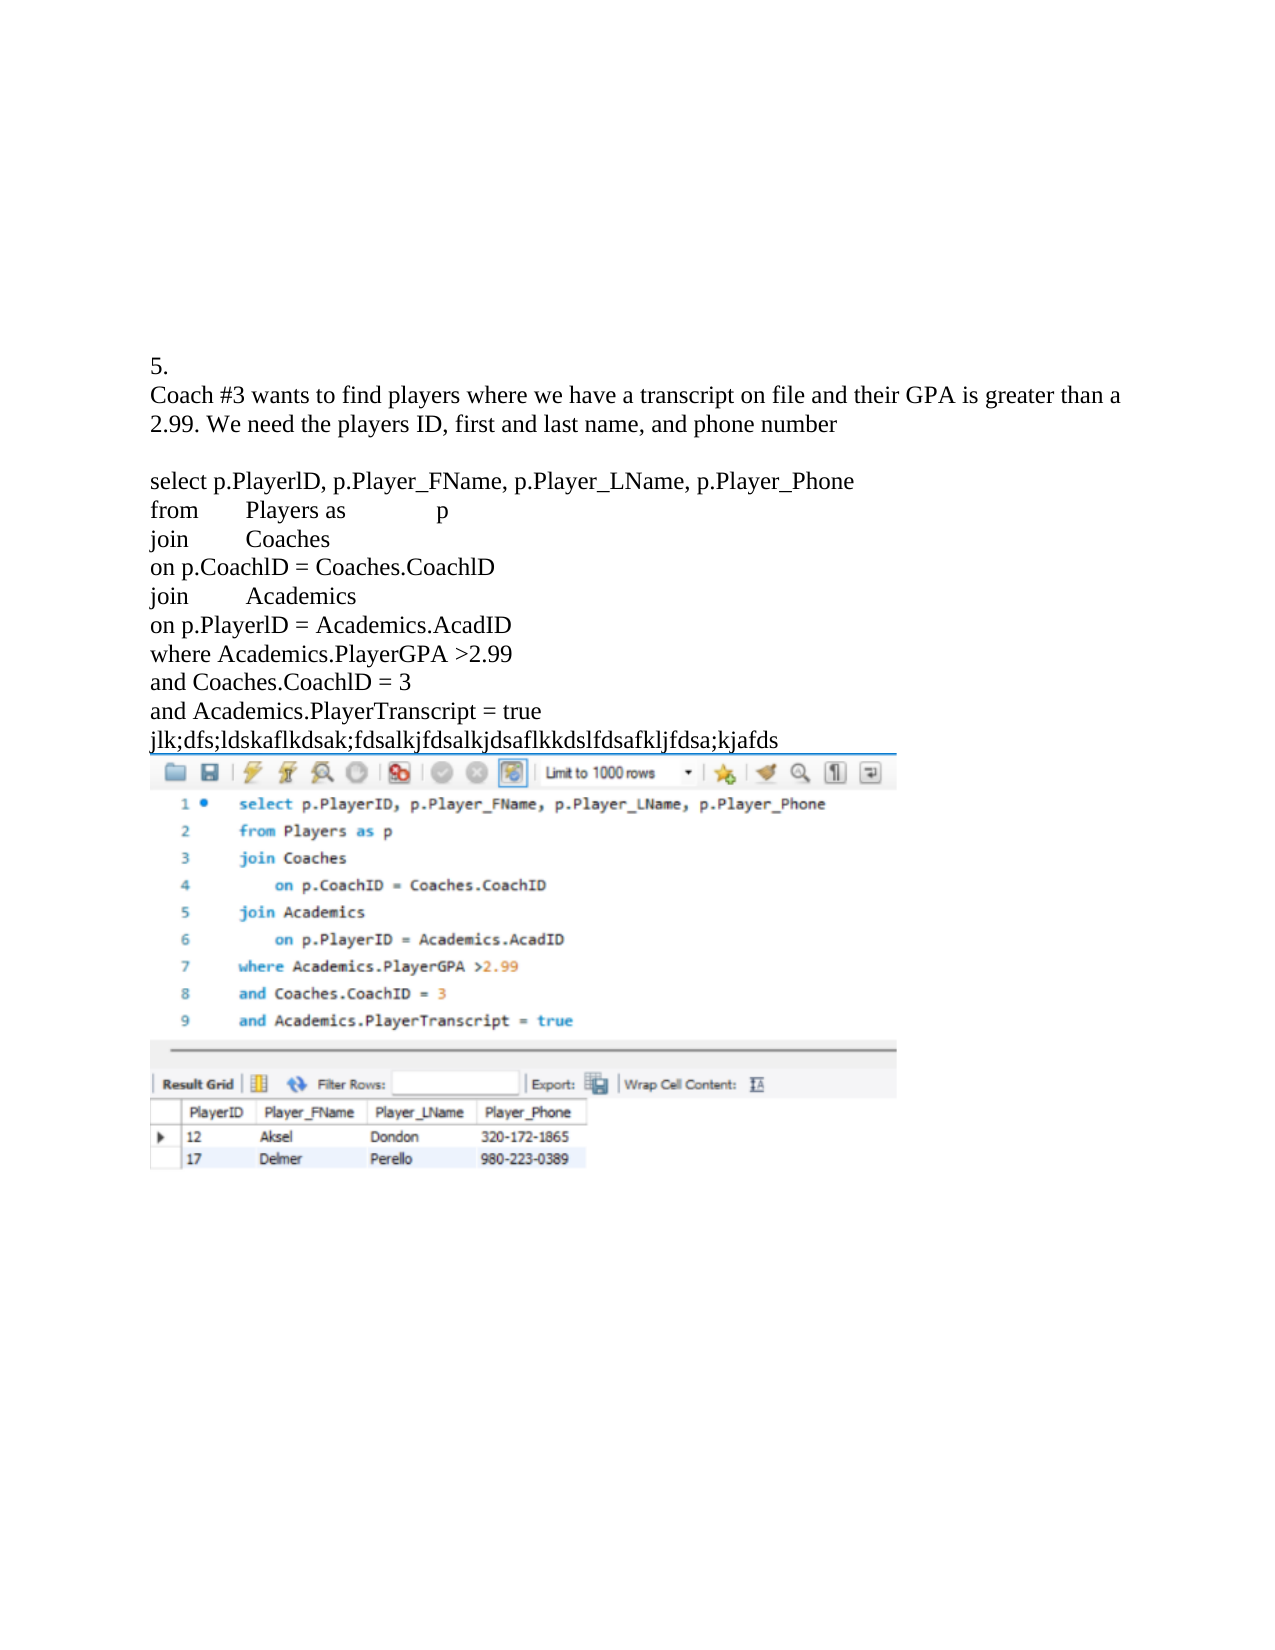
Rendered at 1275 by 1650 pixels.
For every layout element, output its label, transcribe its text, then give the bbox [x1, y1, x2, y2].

text and Coaches.CoachlD = 3 [150, 667, 1125, 696]
picture [150, 753, 897, 1229]
text select p.PlayerlD, p.Player_FName, p.Player_LName, p.Player_Phone [150, 466, 1125, 495]
text and Academics.PlayerTranscript = true [150, 696, 1125, 725]
text on p.PlayerlD = Academics.AcadID [150, 610, 1125, 639]
text join Coaches [150, 524, 1125, 552]
text on p.CoachlD = Coaches.CoachlD [150, 552, 1125, 581]
text Coach #3 wants to find players where we have a transcript on file and their GPA is greater than a 2.99. We need the players ID, first and last name, and phone number [150, 380, 1125, 437]
text join Academics [150, 581, 1125, 610]
text from Players as p [150, 495, 1125, 524]
text where Academics.PlayerGPA >2.99 [150, 639, 1125, 667]
text 5. [150, 322, 1125, 380]
